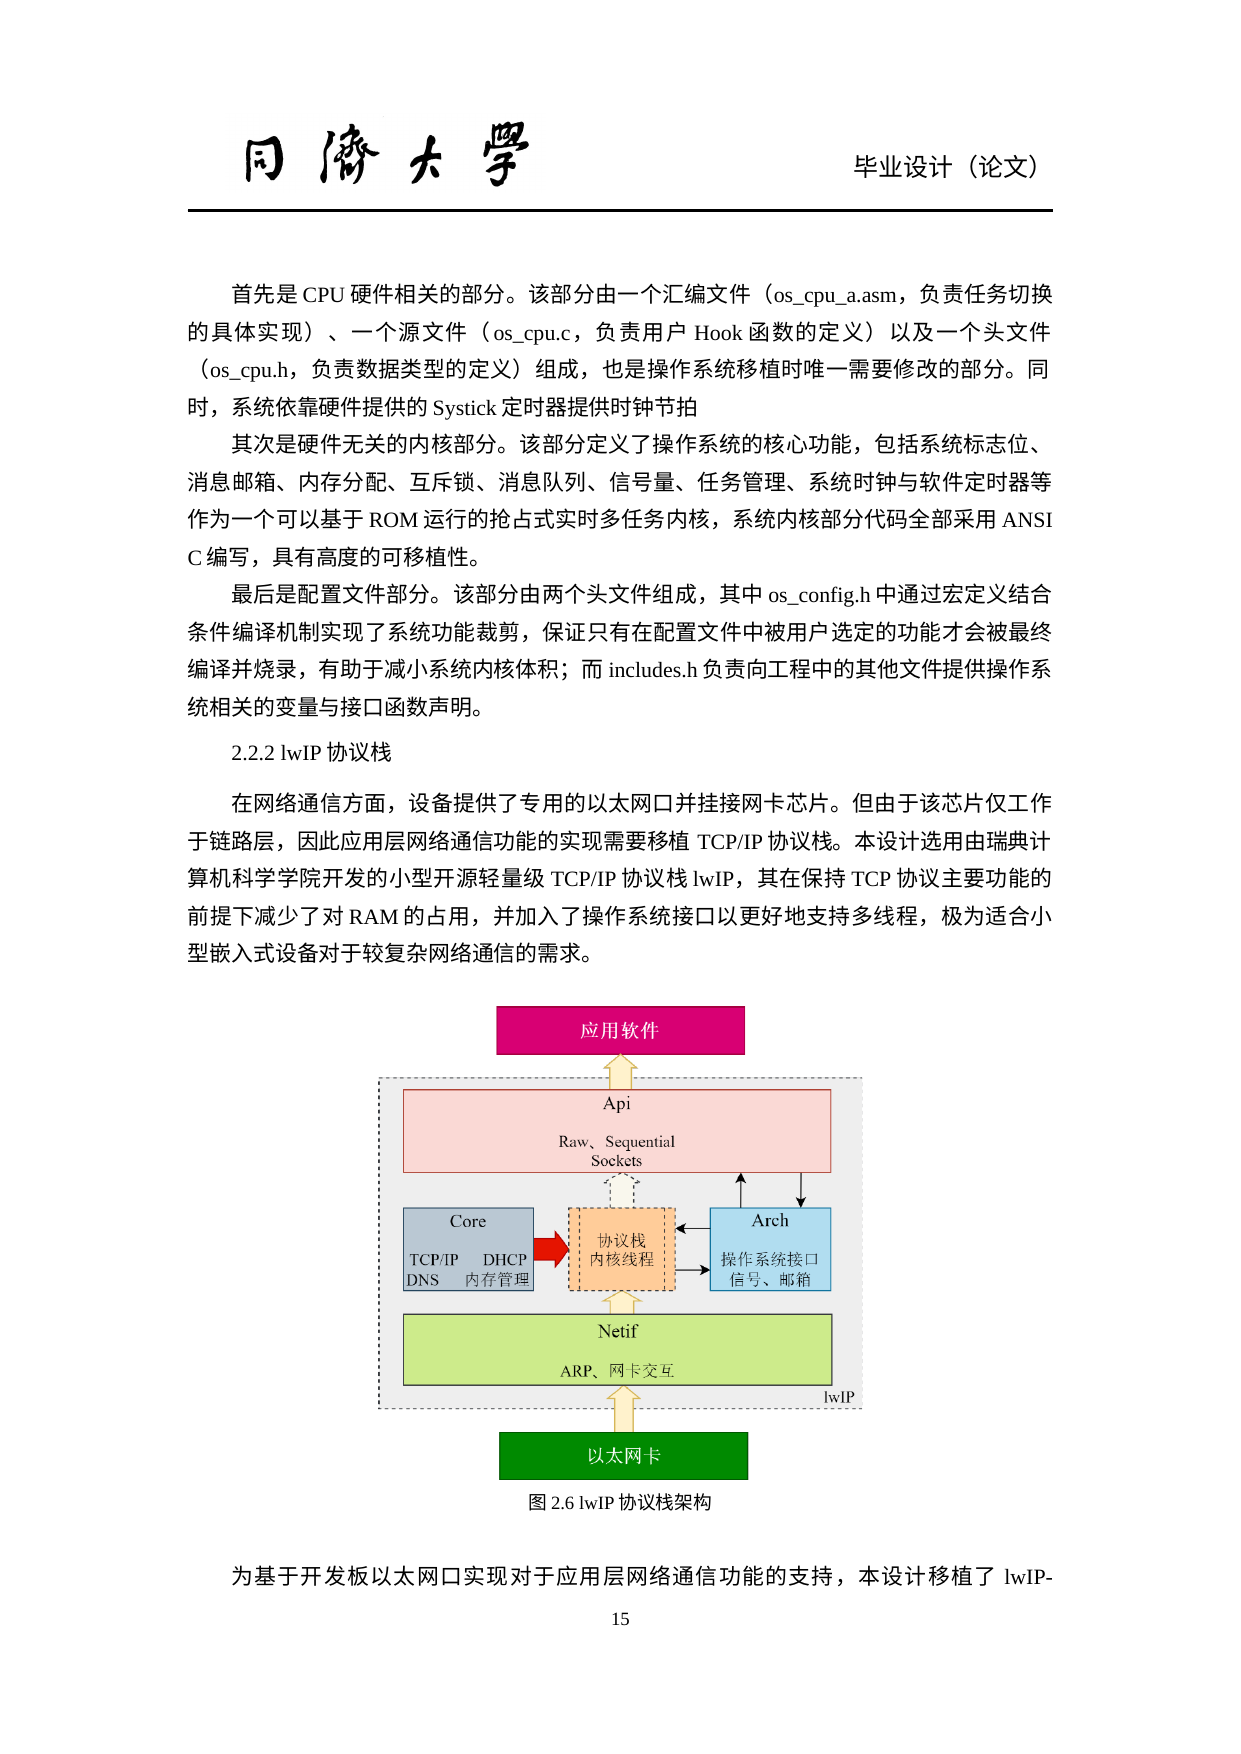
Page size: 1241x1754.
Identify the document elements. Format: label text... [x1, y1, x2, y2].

text 其次是硬件无关的内核部分。该部分定义了操作系统的核心功能，包括系统标志位、消息邮箱、内存分配、互斥锁、消息队列、信号量、任务管理、系统时钟与软件定时器等。作为一个可以基于ROM运行的抢占式实时多任务内核，系统内核部分代码全部采用ANSI C编写，具有高度的可移植性。 [187, 423, 1053, 573]
text 最后是配置文件部分。该部分由两个头文件组成，其中os_config.h中通过宏定义结合条件编译机制实现了系统功能裁剪，保证只有在配置文件中被用户选定的功能才会被最终编译并烧录，有助于减小系统内核体积；而includes.h负责向工程中的其他文件提供操作系统相关的变量与接口函数声明。 [187, 573, 1053, 723]
text 2.2.2 lwIP协议栈 [187, 740, 1048, 765]
text 为基于开发板以太网口实现对于应用层网络通信功能的支持，本设计移植了lwIP-1.4.1，并加入对操作系统的支持以提供更好的多线程性能。该协议栈主要工作于网络层与传输层，其源码部分由网络接口层、内核层、系统架构层与Api层组成，并向上提供了Raw、Sequential与Socket三种Api。 [187, 1554, 1053, 1592]
picture [378, 1006, 863, 1480]
picture [224, 113, 547, 193]
text 在网络通信方面，设备提供了专用的以太网口并挂接网卡芯片。但由于该芯片仅工作于链路层，因此应用层网络通信功能的实现需要移植TCP/IP协议栈。本设计选用由瑞典计算机科学学院开发的小型开源轻量级TCP/IP协议栈lwIP，其在保持TCP协议主要功能的前提下减少了对RAM的占用，并加入了操作系统接口以更好地支持多线程，极为适合小型嵌入式设备对于较复杂网络通信的需求。 [187, 782, 1053, 969]
text 首先是CPU硬件相关的部分。该部分由一个汇编文件（os_cpu_a.asm，负责任务切换的具体实现）、一个源文件（os_cpu.c，负责用户Hook函数的定义）以及一个头文件（os_cpu.h，负责数据类型的定义）组成，也是操作系统移植时唯一需要修改的部分。同时，系统依靠硬件提供的Systick定时器提供时钟节拍 [187, 273, 1053, 423]
text 图2.6 lwIP协议栈架构 [187, 1479, 1053, 1517]
